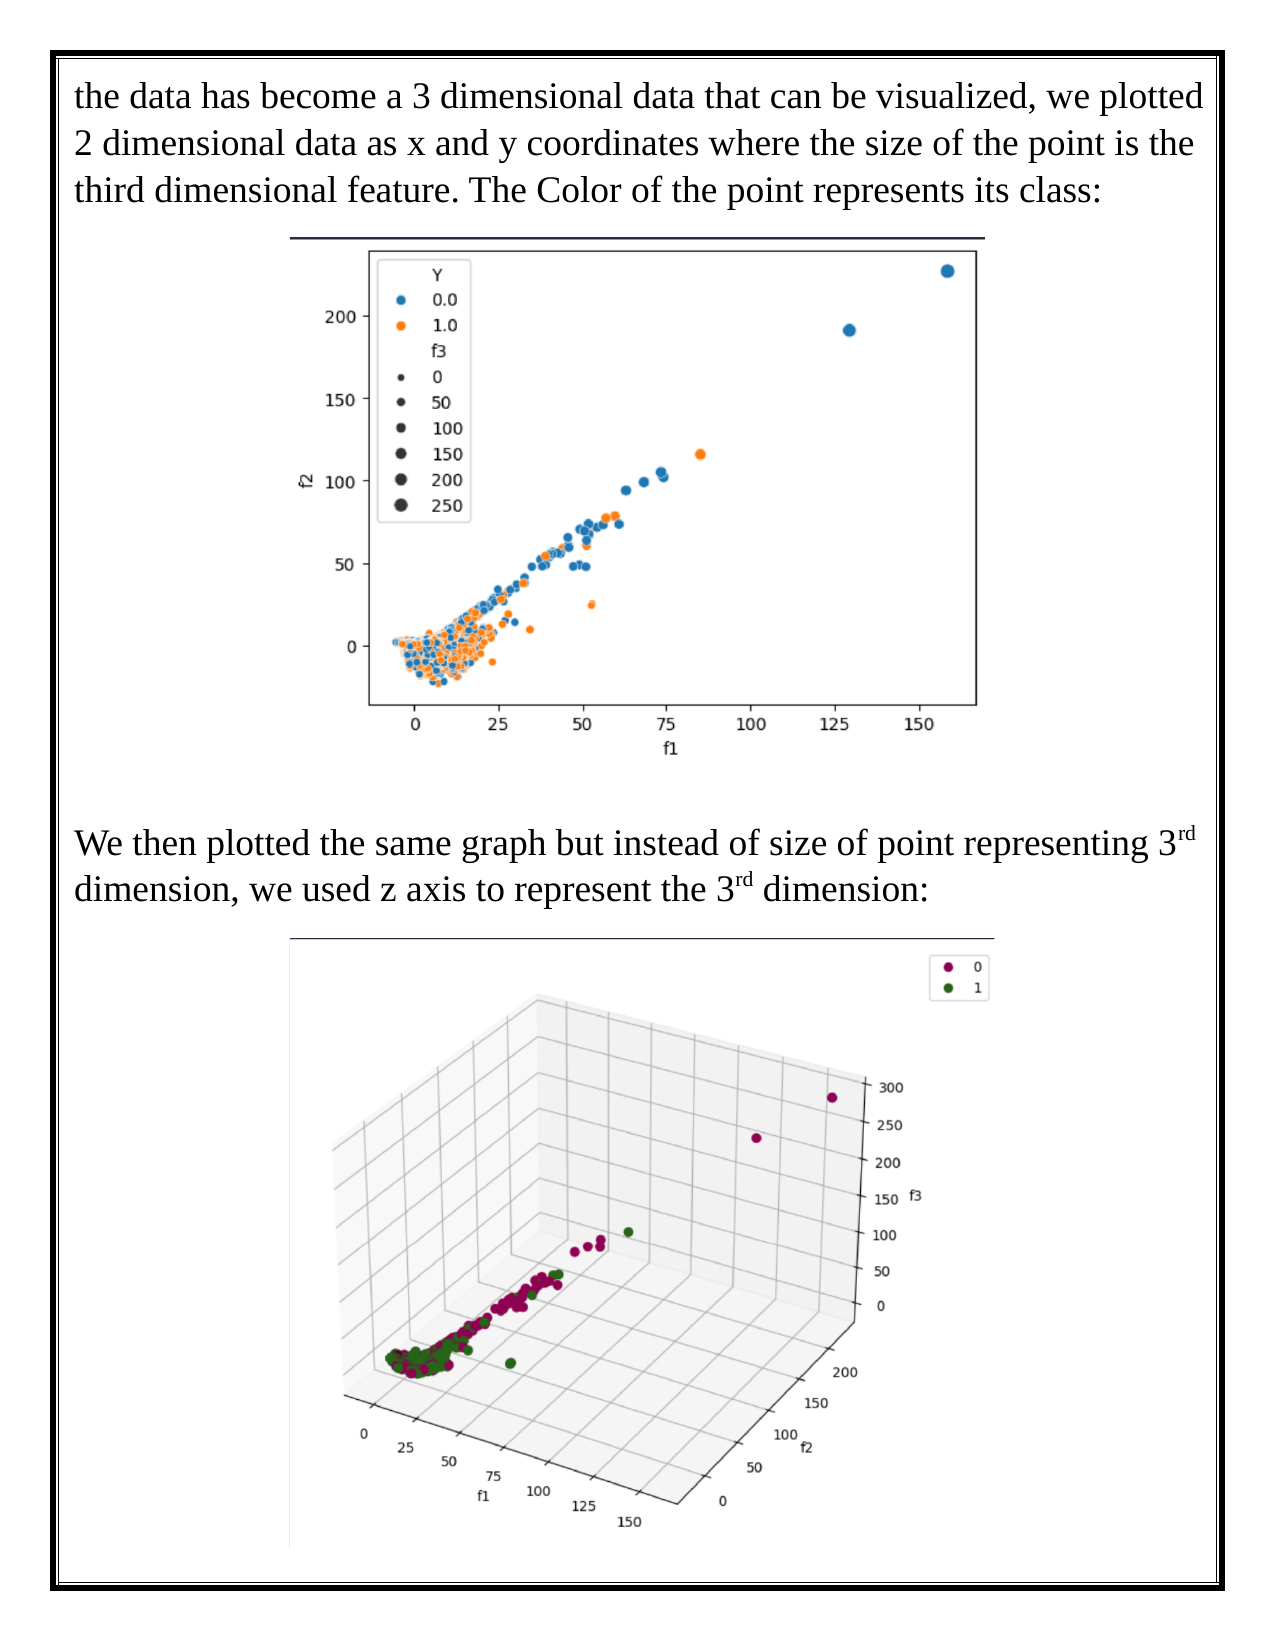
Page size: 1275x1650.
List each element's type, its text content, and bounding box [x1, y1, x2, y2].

picture [288, 237, 985, 762]
text We then plotted the same graph but instead of size of point representing 3rd dimension, we used z axis to represent the 3rd dimension: [74, 820, 1211, 909]
picture [288, 938, 994, 1548]
text the data has become a 3 dimensional data that can be visualized, we plotted 2 dimensional data as x and y coordinates where the size of the point is the third dimensional feature. The Color of the point represents its class: [74, 74, 1211, 210]
